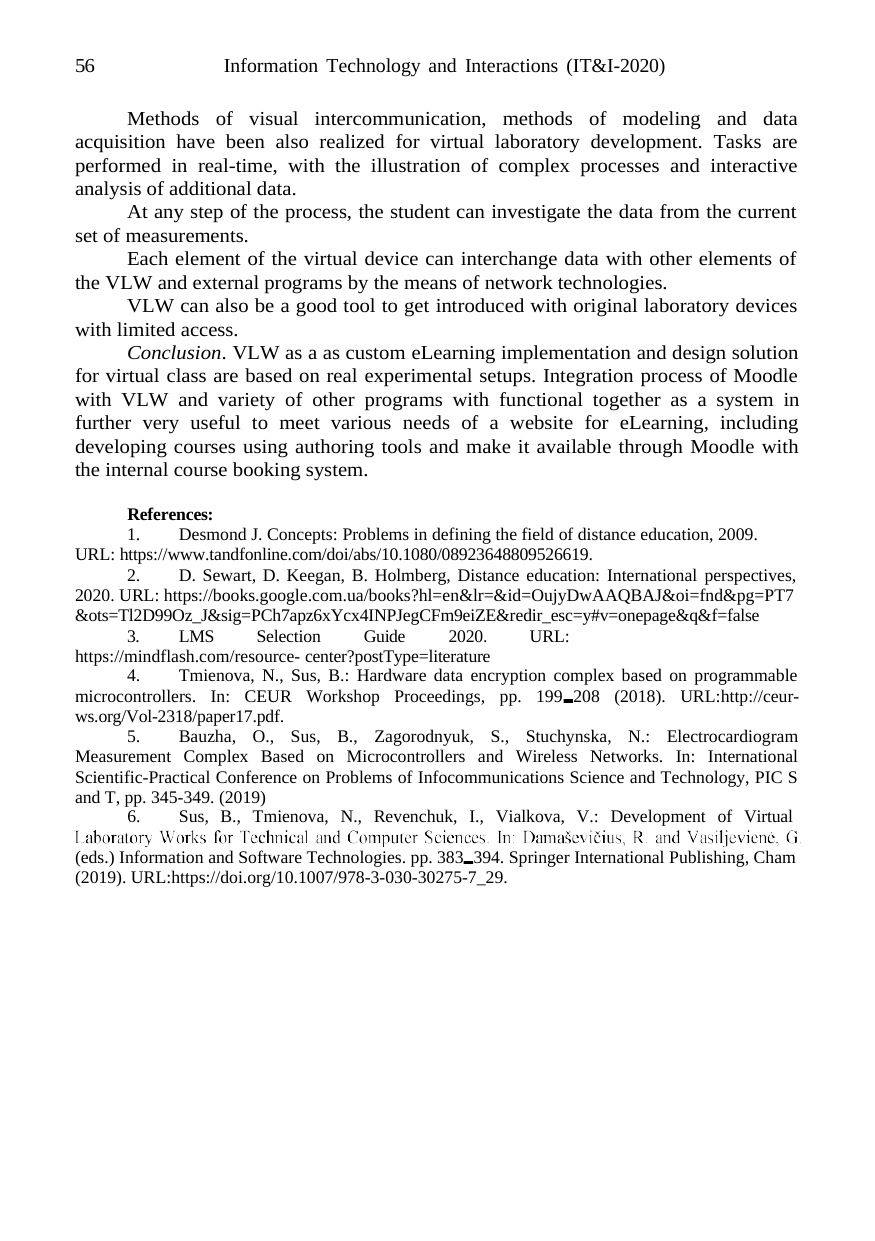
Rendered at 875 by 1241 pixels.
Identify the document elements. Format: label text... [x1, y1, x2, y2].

list Bauzha, O., Sus, B., Zagorodnyuk, S., Stuchynska, N.: Electrocardiogram Measurement Complex Based on Microcontrollers and Wireless Networks. In: International Scientific-Practical Conference on Problems of Infocommunications Science and Technology, PIC S and T, pp. 345-349. (2019) [75, 726, 799, 807]
text References: [127, 504, 816, 524]
text (eds.) Information and Software Technologies. pp. 383394. Springer International Publishing, Cham (2019). URL:https://doi.org/10.1007/978-3-030-30275-7_29. [75, 827, 816, 887]
text At any step of the process, the student can investigate the data from the current set of measurements. [75, 200, 798, 247]
text Methods of visual intercommunication, methods of modeling and data acquisition have been also realized for virtual laboratory development. Tasks are performed in real-time, with the illustration of complex processes and interactive analysis of additional data. [75, 107, 799, 200]
picture [563, 699, 573, 703]
text Each element of the virtual device can interchange data with other elements of the VLW and external programs by the means of network technologies. [75, 247, 798, 293]
list Sus, B., Tmienova, N., Revenchuk, I., Vialkova, V.: Development of Virtual [127, 807, 816, 827]
list Desmond J. Concepts: Problems in defining the field of distance education, 2009. URL: https://www.tandfonline.com/doi/abs/10.1080/08923648809526619. [75, 524, 799, 564]
list D. Sewart, D. Keegan, B. Holmberg, Distance education: International perspectives, 2020. URL: https://books.google.com.ua/books?hl=en&lr=&id=OujyDwAAQBAJ&oi=fnd&pg=PT7 &ots=Tl2D99Oz_J&sig=PCh7apz6xYcx4INPJegCFm9eiZE&redir_esc=y#v=onepage&q&f=false [75, 564, 799, 625]
list LMS Selection Guide 2020. URL: https://mindflash.com/resource- center?postType=literature [75, 625, 799, 666]
text Conclusion. VLW as a as custom eLearning implementation and design solution for virtual class are based on real experimental setups. Integration process of Moodle with VLW and variety of other programs with functional together as a system in further very useful to meet various needs of a website for eLearning, including developing courses using authoring tools and make it available through Moodle with the internal course booking system. [75, 341, 799, 481]
list Tmienova, N., Sus, B.: Hardware data encryption complex based on programmable microcontrollers. In: CEUR Workshop Proceedings, pp. 199208 (2018). URL:http://ceur- ws.org/Vol-2318/paper17.pdf. [75, 666, 799, 726]
text VLW can also be a good tool to get introduced with original laboratory devices with limited access. [75, 294, 799, 340]
